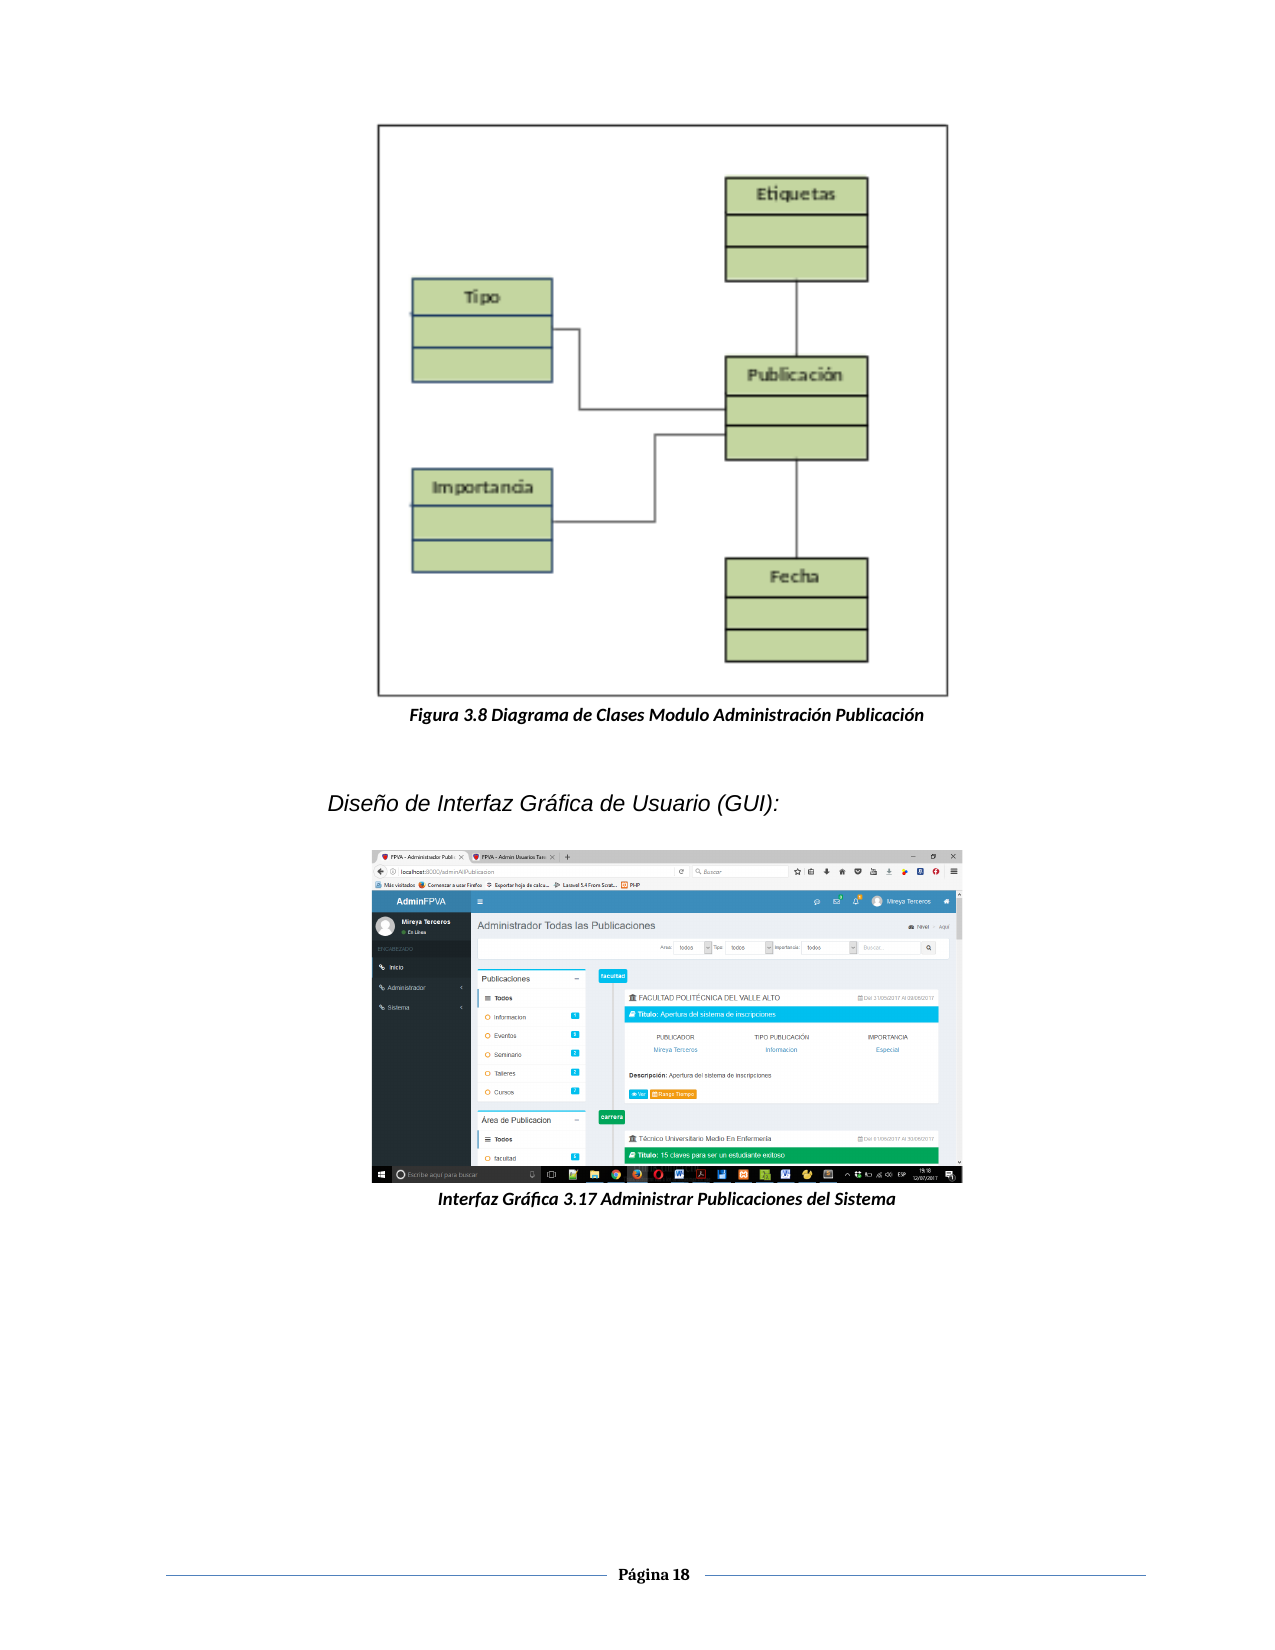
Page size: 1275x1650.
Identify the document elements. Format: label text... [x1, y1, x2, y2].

picture [371, 850, 963, 1183]
list Figura 3.8 Diagrama de Clases Modulo Administración Publicación [177, 703, 1157, 726]
list Interfaz Gráfica 3.17 Administrar Publicaciones del Sistema [177, 1187, 1157, 1210]
list Diseño de Interfaz Gráfica de Usuario (GUI): [327, 790, 1157, 817]
